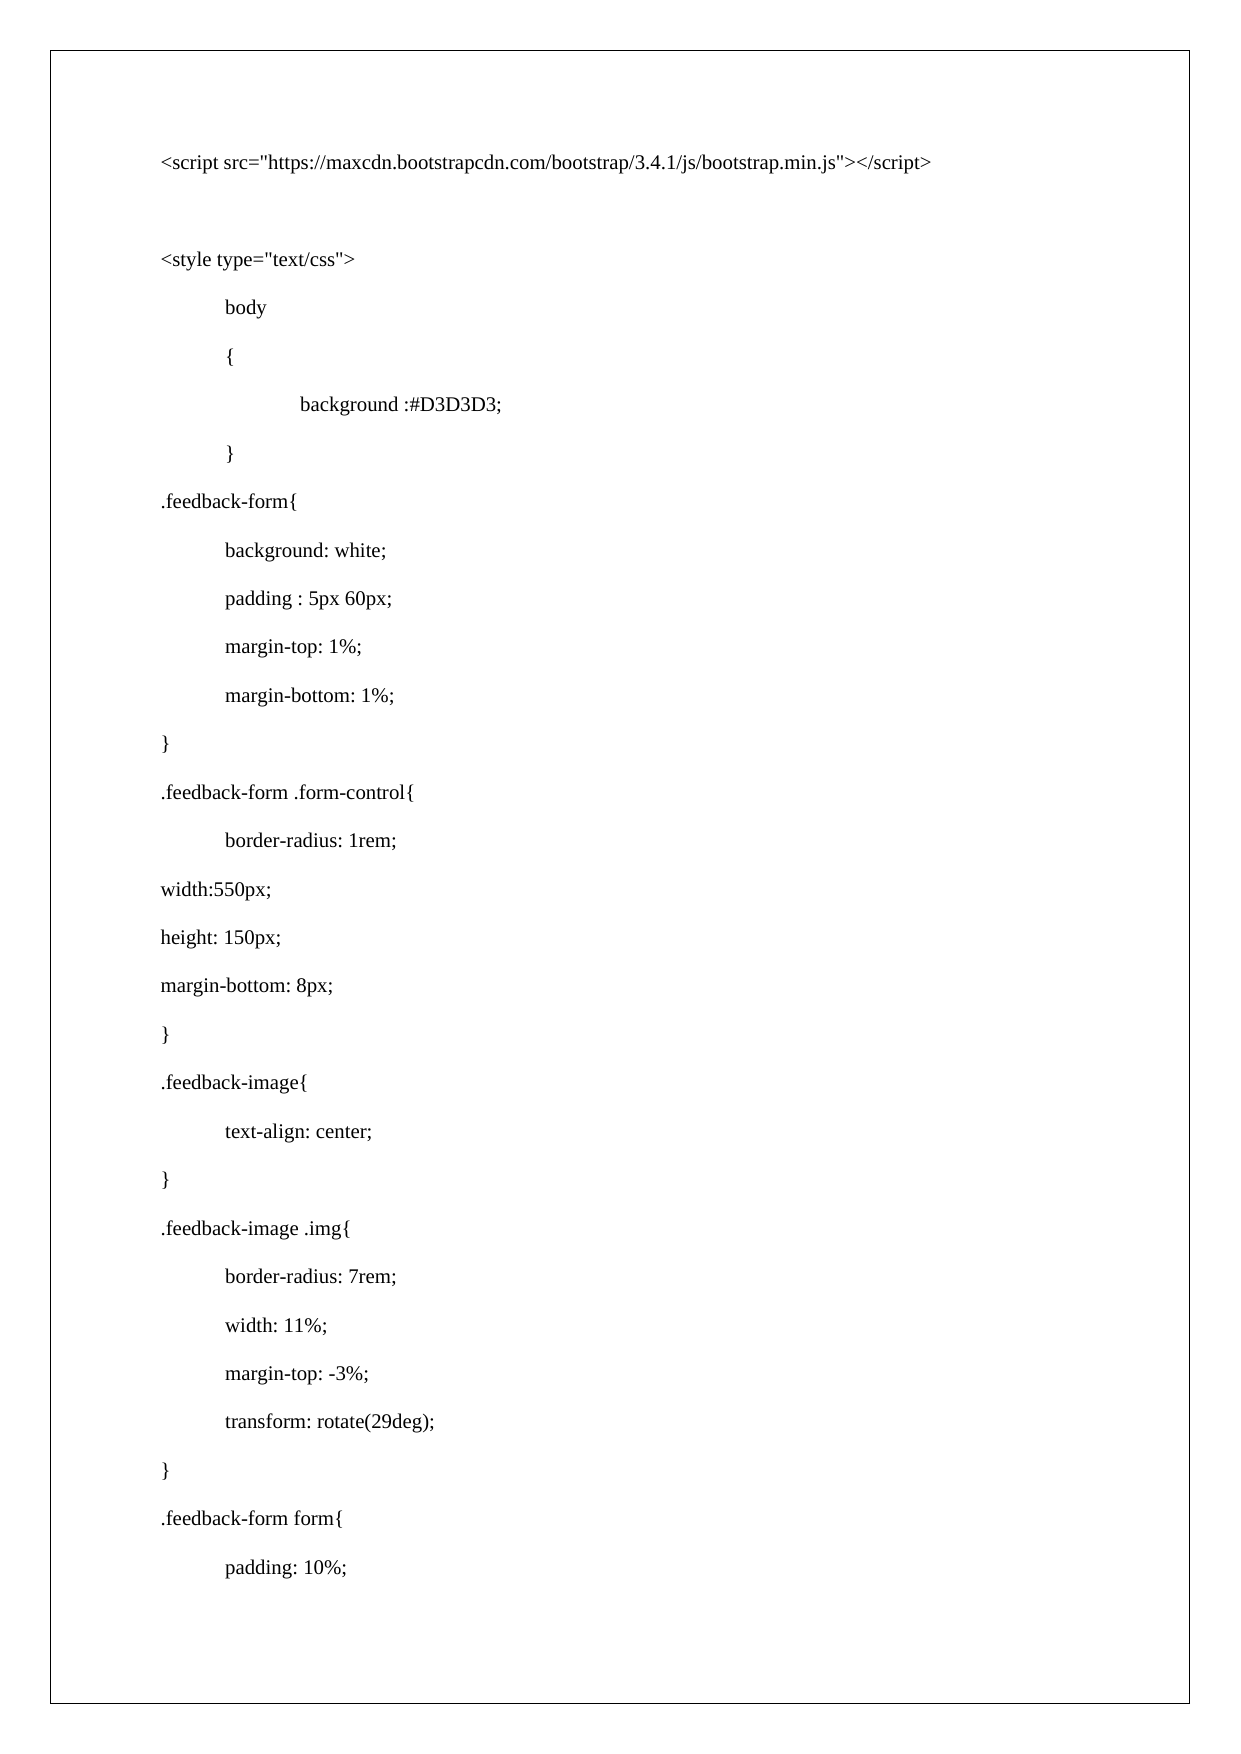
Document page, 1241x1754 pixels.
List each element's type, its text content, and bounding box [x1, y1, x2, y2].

text margin-bottom: 8px; [150, 973, 1090, 997]
text width: 11%; [150, 1312, 1090, 1337]
text margin-bottom: 1%; [150, 683, 1090, 707]
text body [150, 295, 1090, 319]
text text-align: center; [150, 1119, 1090, 1143]
text width:550px; [150, 877, 1090, 901]
text { [150, 344, 1090, 368]
text .feedback-form{ [150, 489, 1090, 513]
text .feedback-image{ [150, 1070, 1090, 1094]
text .feedback-form .form-control{ [150, 780, 1090, 804]
text .feedback-image .img{ [150, 1216, 1090, 1240]
text } [150, 1458, 1090, 1482]
text } [150, 1022, 1090, 1046]
text .feedback-form form{ [150, 1506, 1090, 1530]
text margin-top: 1%; [150, 634, 1090, 658]
text background: white; [150, 537, 1090, 562]
text } [150, 1167, 1090, 1191]
text border-radius: 7rem; [150, 1264, 1090, 1288]
text height: 150px; [150, 925, 1090, 949]
text margin-top: -3%; [150, 1361, 1090, 1385]
text background :#D3D3D3; [150, 392, 1090, 416]
text transform: rotate(29deg); [150, 1409, 1090, 1433]
text } [150, 441, 1090, 465]
text border-radius: 1rem; [150, 828, 1090, 852]
text padding: 10%; [150, 1555, 1090, 1579]
text <style type="text/css"> [150, 247, 1090, 271]
text } [150, 731, 1090, 755]
text padding : 5px 60px; [150, 586, 1090, 610]
text <script src="https://maxcdn.bootstrapcdn.com/bootstrap/3.4.1/js/bootstrap.min.js"></script> [150, 150, 1090, 174]
